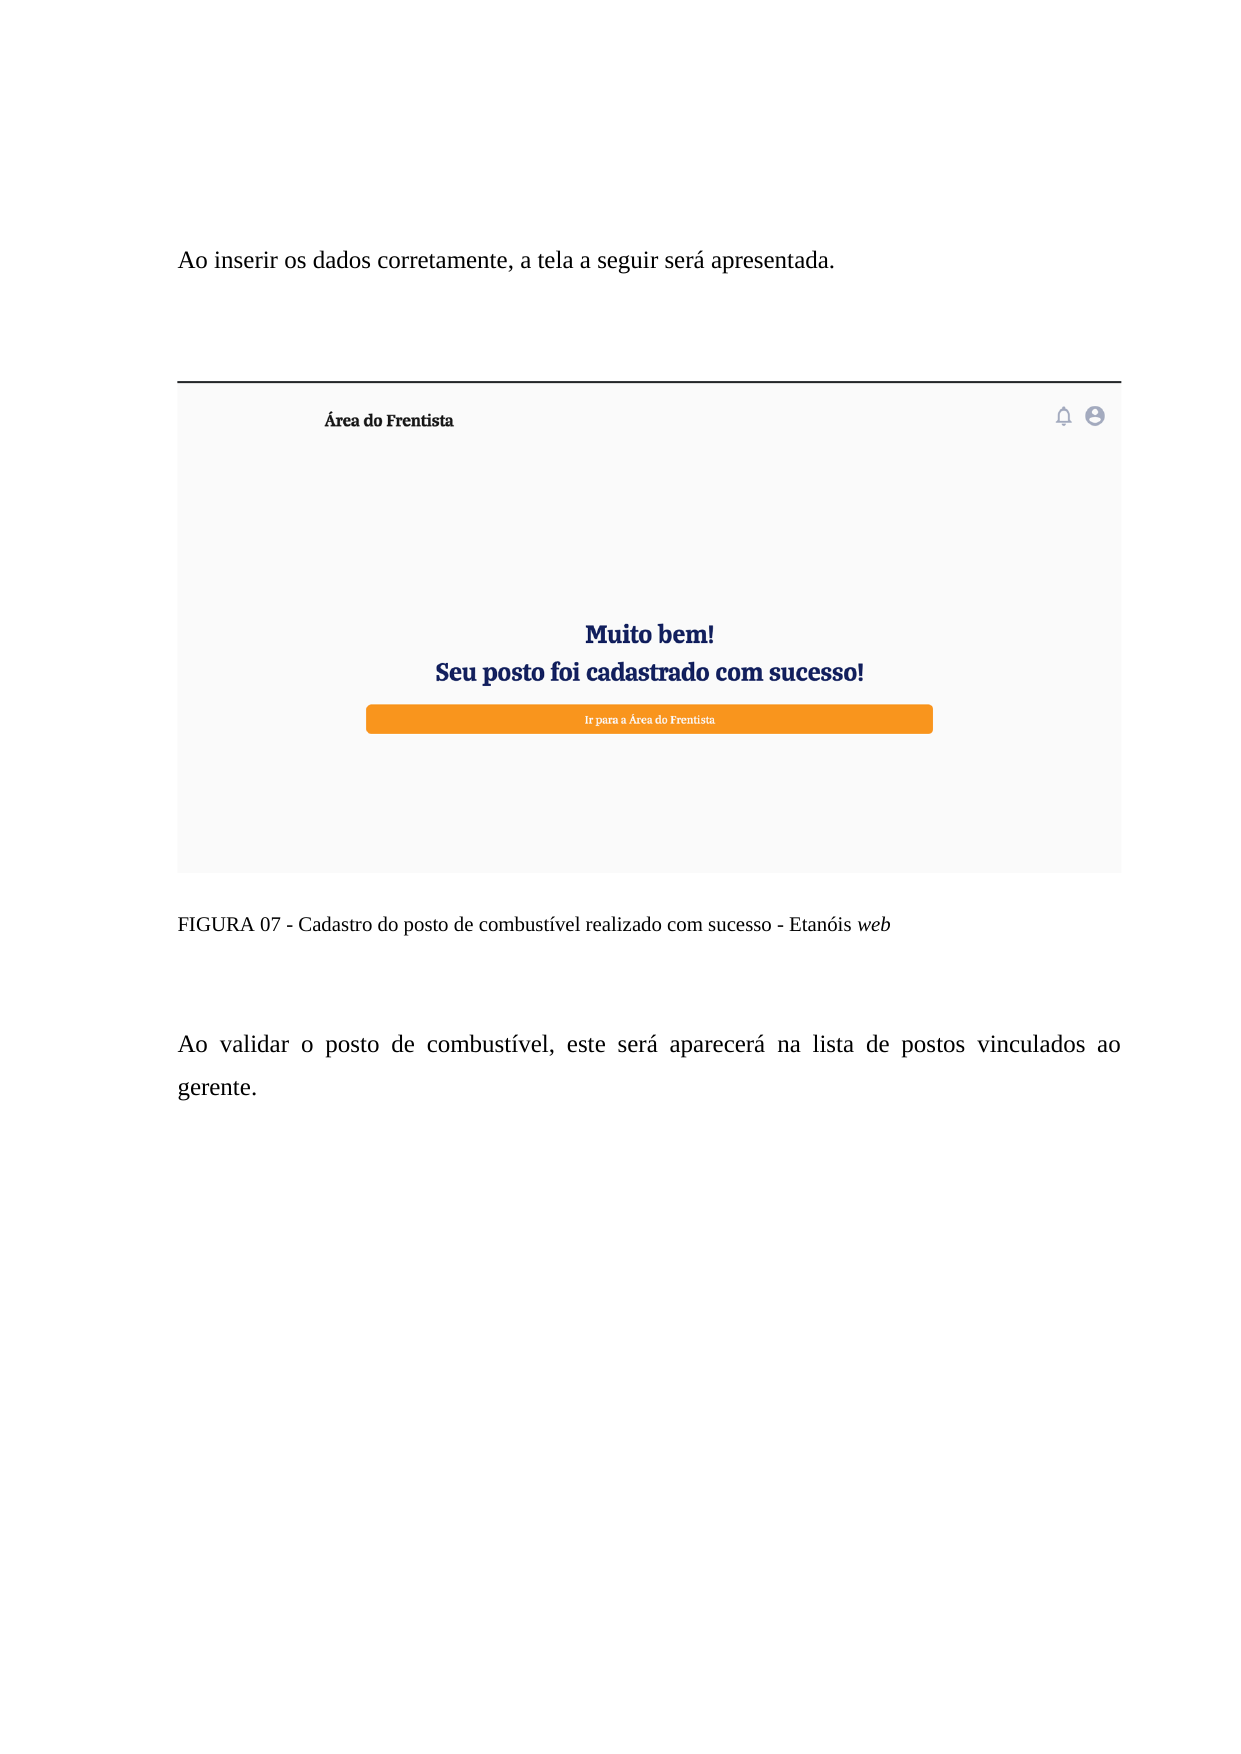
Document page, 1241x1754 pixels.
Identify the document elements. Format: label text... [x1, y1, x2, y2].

text Ao validar o posto de combustível, este será aparecerá na lista de postos vinculados ao gerente. [177, 1029, 1122, 1101]
text Ao inserir os dados corretamente, a tela a seguir será apresentada. [177, 245, 1122, 274]
text FIGURA 07 - Cadastro do posto de combustível realizado com sucesso - Etanóis web [177, 912, 1122, 936]
picture [177, 381, 1122, 873]
